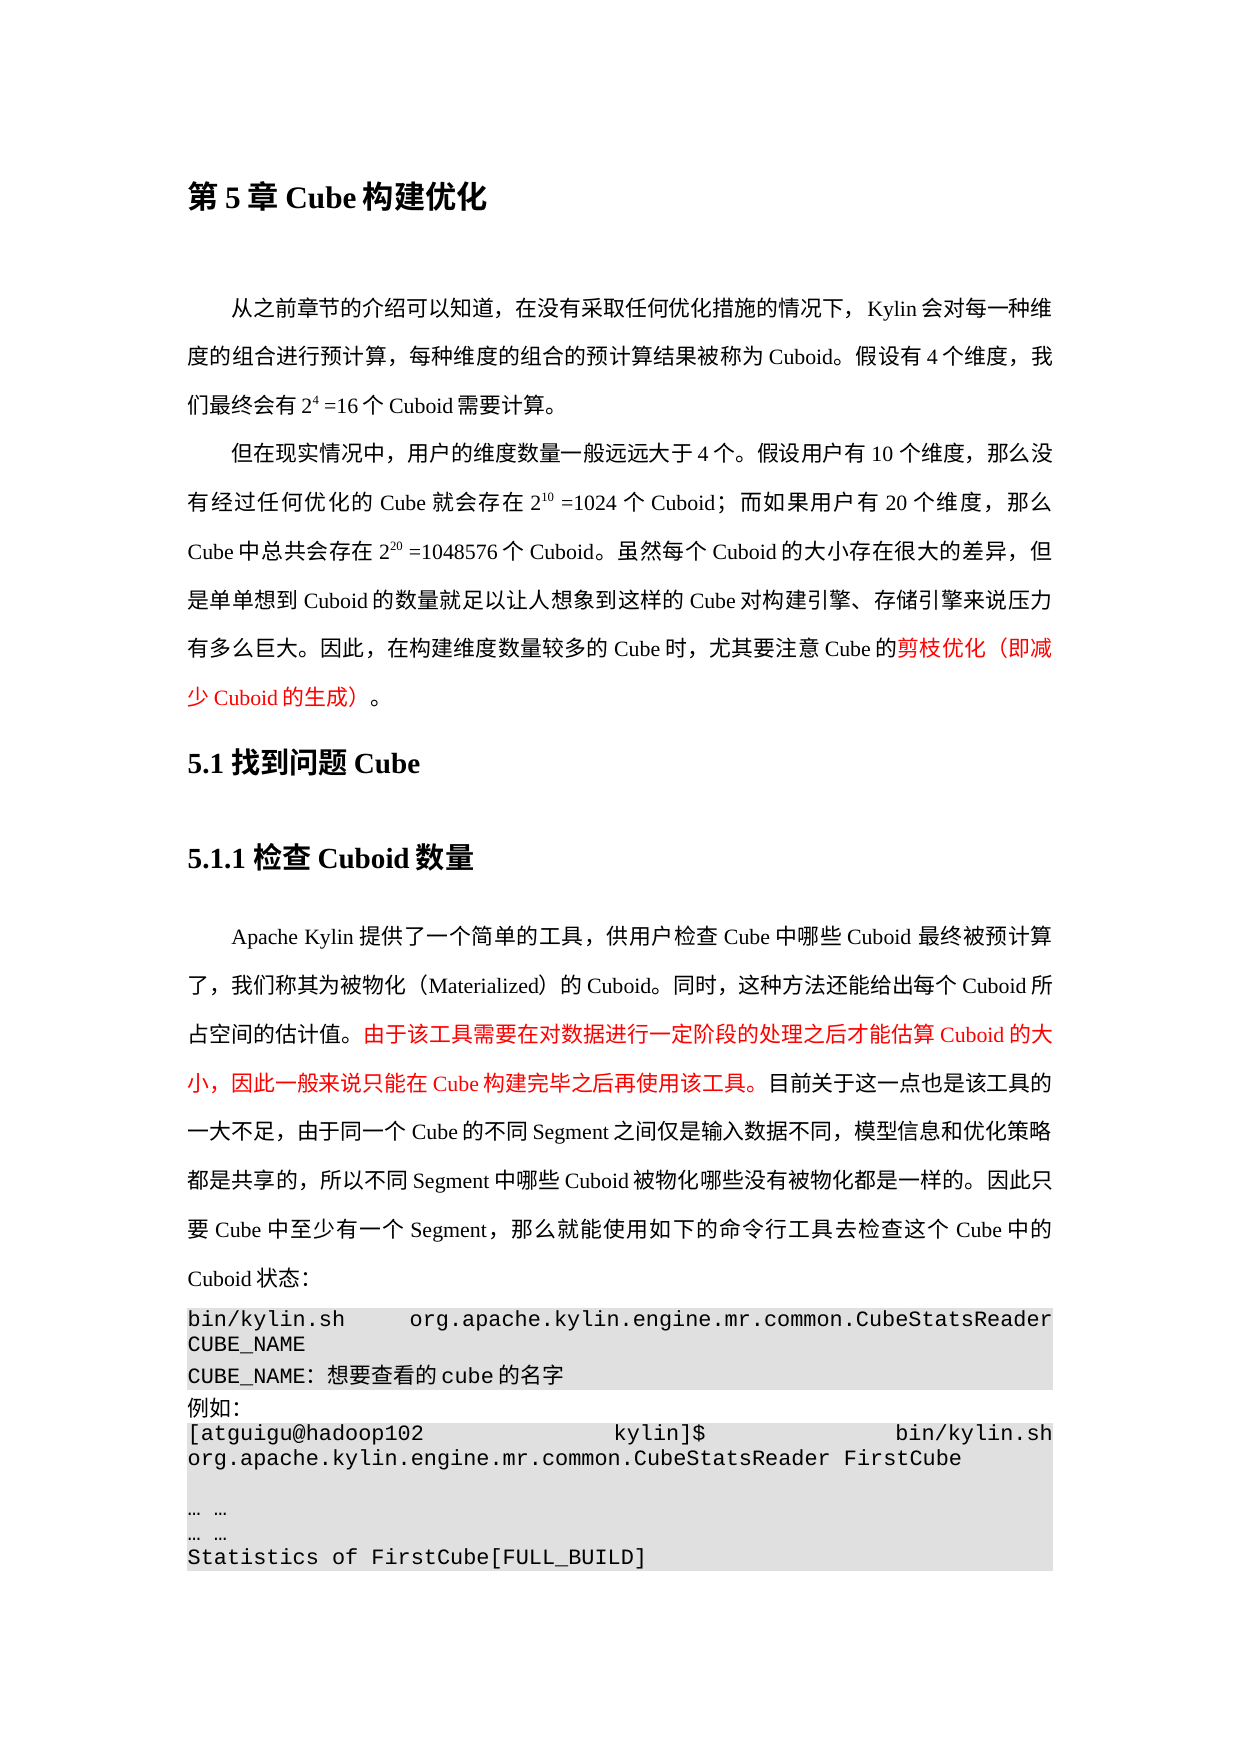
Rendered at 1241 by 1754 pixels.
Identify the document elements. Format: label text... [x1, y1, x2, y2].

text 但在现实情况中，用户的维度数量一般远远大于4个。假设用户有10 个维度，那么没有经过任何优化的Cube就会存在210 =1024个Cuboid；而如果用户有20个维度，那么Cube中总共会存在220 =1048576个Cuboid。虽然每个Cuboid的大小存在很大的差异，但是单单想到Cuboid的数量就足以让人想象到这样的Cube对构建引擎、存储引擎来说压力有多么巨大。因此，在构建维度数量较多的Cube时，尤其要注意Cube的剪枝优化（即减少Cuboid的生成）。 [187, 436, 1053, 712]
text Apache Kylin提供了一个简单的工具，供用户检查Cube中哪些Cuboid 最终被预计算了，我们称其为被物化（Materialized）的Cuboid。同时，这种方法还能给出每个Cuboid所占空间的估计值。由于该工具需要在对数据进行一定阶段的处理之后才能估算Cuboid的大小，因此一般来说只能在Cube构建完毕之后再使用该工具。目前关于这一点也是该工具的一大不足，由于同一个Cube的不同Segment之间仅是输入数据不同，模型信息和优化策略都是共享的，所以不同Segment中哪些Cuboid被物化哪些没有被物化都是一样的。因此只要Cube中至少有一个Segment，那么就能使用如下的命令行工具去检查这个Cube中的Cuboid状态： [187, 919, 1053, 1293]
subtitle 5.1 找到问题Cube [187, 728, 1053, 793]
subtitle 第5章 Cube构建优化 [187, 162, 1053, 227]
text 例如： [187, 1390, 1053, 1423]
text Statistics of FirstCube[FULL_BUILD] [187, 1547, 1053, 1571]
text bin/kylin.sh org.apache.kylin.engine.mr.common.CubeStatsReader CUBE_NAME [187, 1308, 1053, 1358]
text … … [187, 1497, 1053, 1522]
subtitle 5.1.1 检查Cuboid数量 [187, 823, 1053, 888]
text [atguigu@hadoop102 kylin]$ bin/kylin.sh org.apache.kylin.engine.mr.common.CubeStatsReader FirstCube [187, 1423, 1053, 1472]
text … … [187, 1522, 1053, 1547]
text 从之前章节的介绍可以知道，在没有采取任何优化措施的情况下，Kylin会对每一种维度的组合进行预计算，每种维度的组合的预计算结果被称为Cuboid。假设有4个维度，我们最终会有24 =16个Cuboid需要计算。 [187, 290, 1053, 420]
text CUBE_NAME：想要查看的cube的名字 [187, 1358, 1053, 1390]
